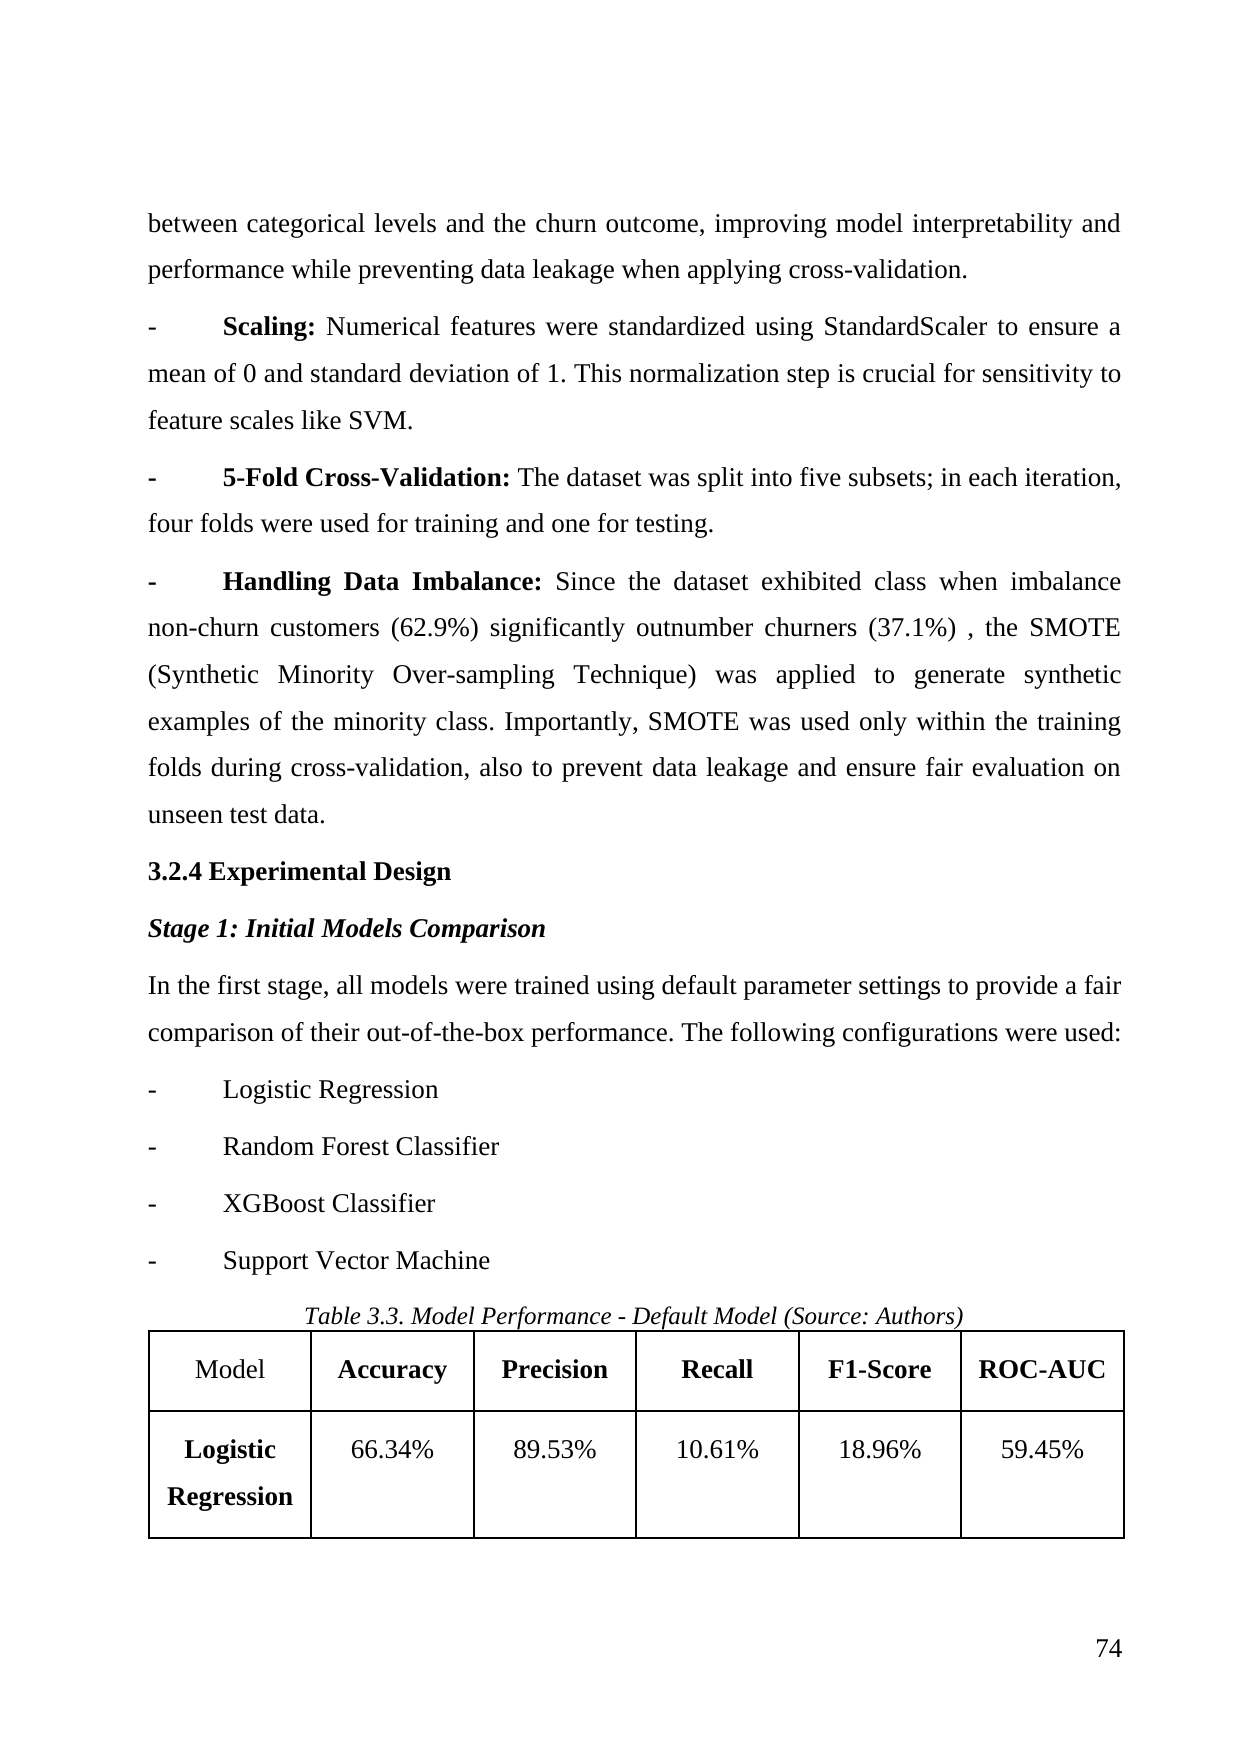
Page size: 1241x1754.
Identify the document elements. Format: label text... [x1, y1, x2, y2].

list Logistic Regression [148, 1073, 1122, 1104]
list Random Forest Classifier [148, 1130, 1122, 1161]
text Stage 1: Initial Models Comparison [148, 912, 1122, 943]
list Scaling: Numerical features were standardized using StandardScaler to ensure a mean of 0 and standard deviation of 1. This normalization step is crucial for sensitivity to feature scales like SVM. [148, 310, 1122, 435]
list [148, 207, 1122, 284]
text In the first stage, all models were trained using default parameter settings to provide a fair comparison of their out-of-the-box performance. The following configurations were used: [148, 969, 1122, 1047]
list XGBoost Classifier [148, 1187, 1122, 1218]
list Support Vector Machine [148, 1244, 1122, 1275]
list 5-Fold Cross-Validation: The dataset was split into five subsets; in each iteration, four folds were used for training and one for testing. [148, 461, 1122, 539]
list Handling Data Imbalance: Since the dataset exhibited class when imbalance non-churn customers (62.9%) significantly outnumber churners (37.1%) , the SMOTE (Synthetic Minority Over-sampling Technique) was applied to generate synthetic examples of the minority class. Importantly, SMOTE was used only within the training folds during cross-validation, also to prevent data leakage and ensure fair evaluation on unseen test data. [148, 564, 1122, 829]
subtitle 3.2.4 Experimental Design [148, 855, 1122, 886]
subtitle Table 3.3. Model Performance - Default Model (Source: Authors) [148, 1301, 1122, 1330]
